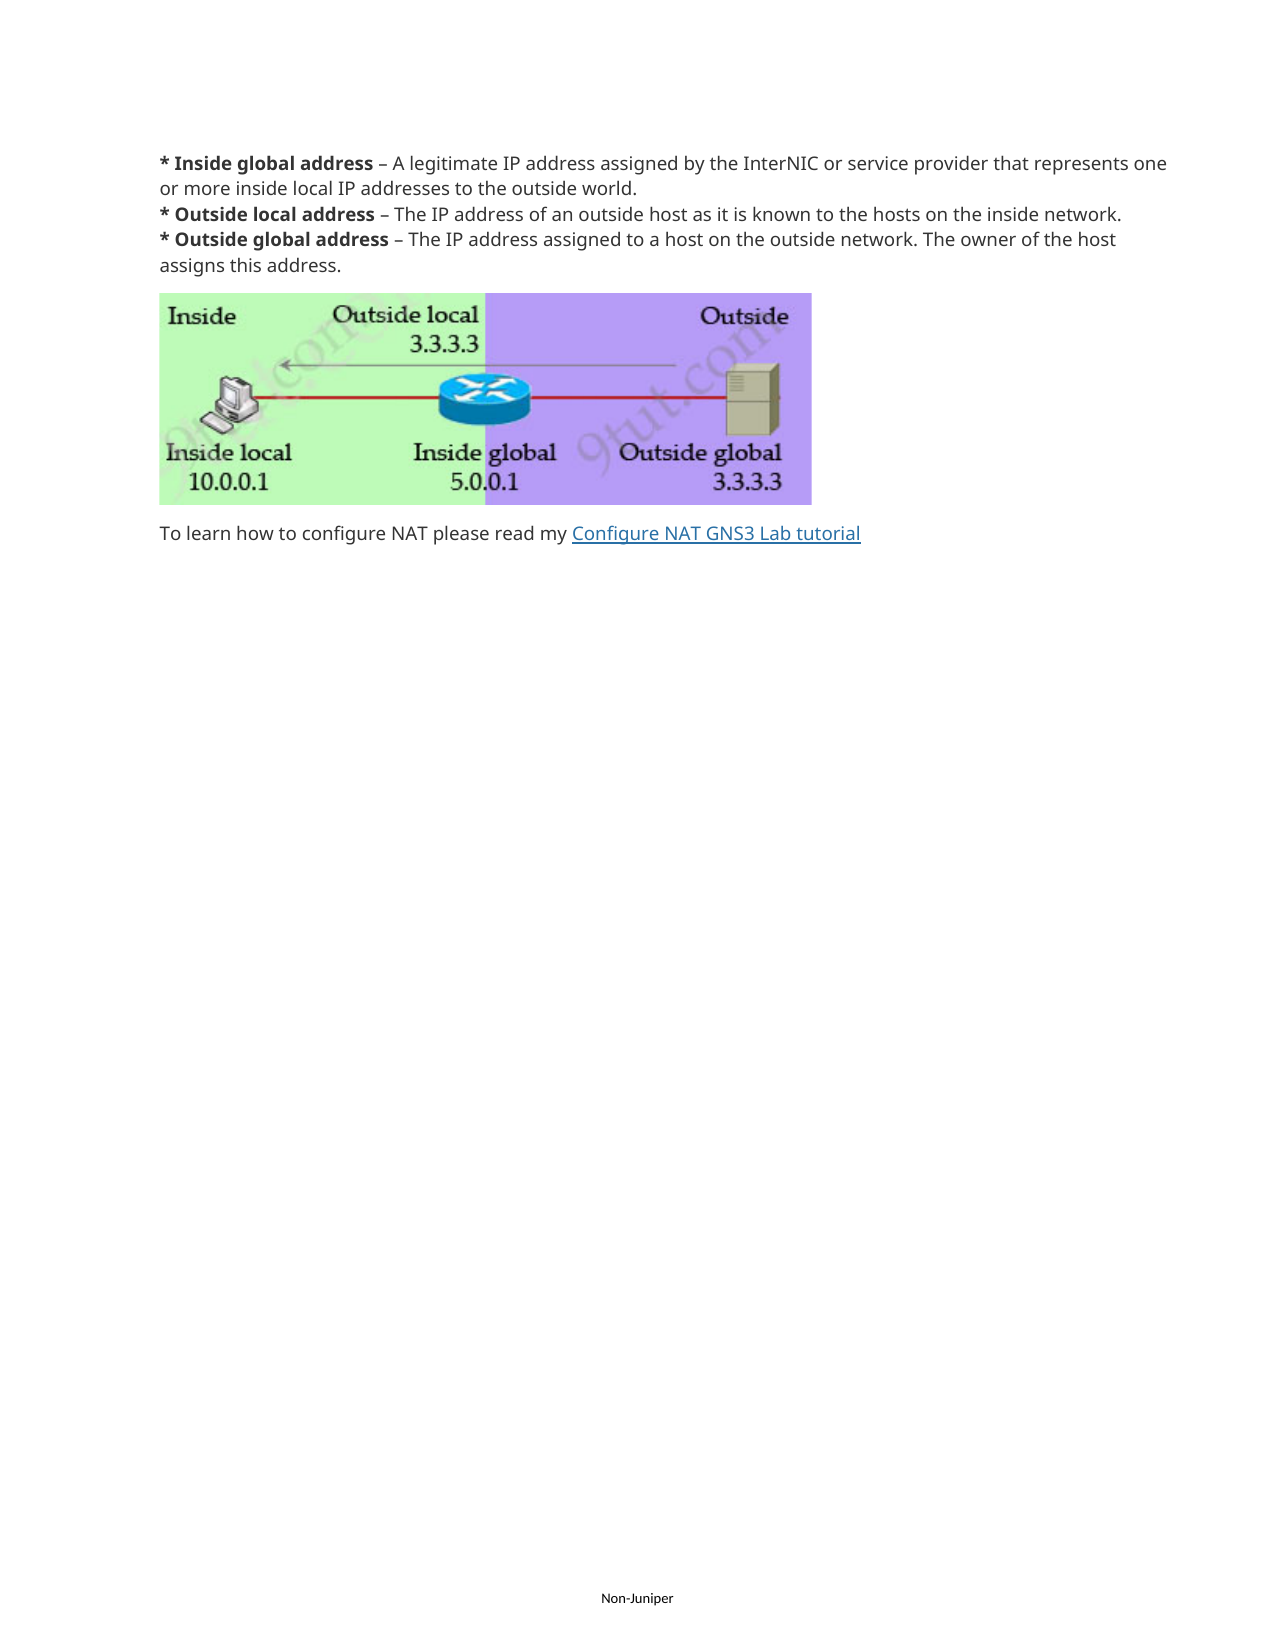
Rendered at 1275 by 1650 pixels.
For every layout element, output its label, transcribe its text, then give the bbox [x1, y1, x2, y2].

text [159, 150, 1172, 278]
picture [159, 293, 812, 505]
text To learn how to configure NAT please read my Configure NAT GNS3 Lab tutorial [159, 521, 1172, 546]
